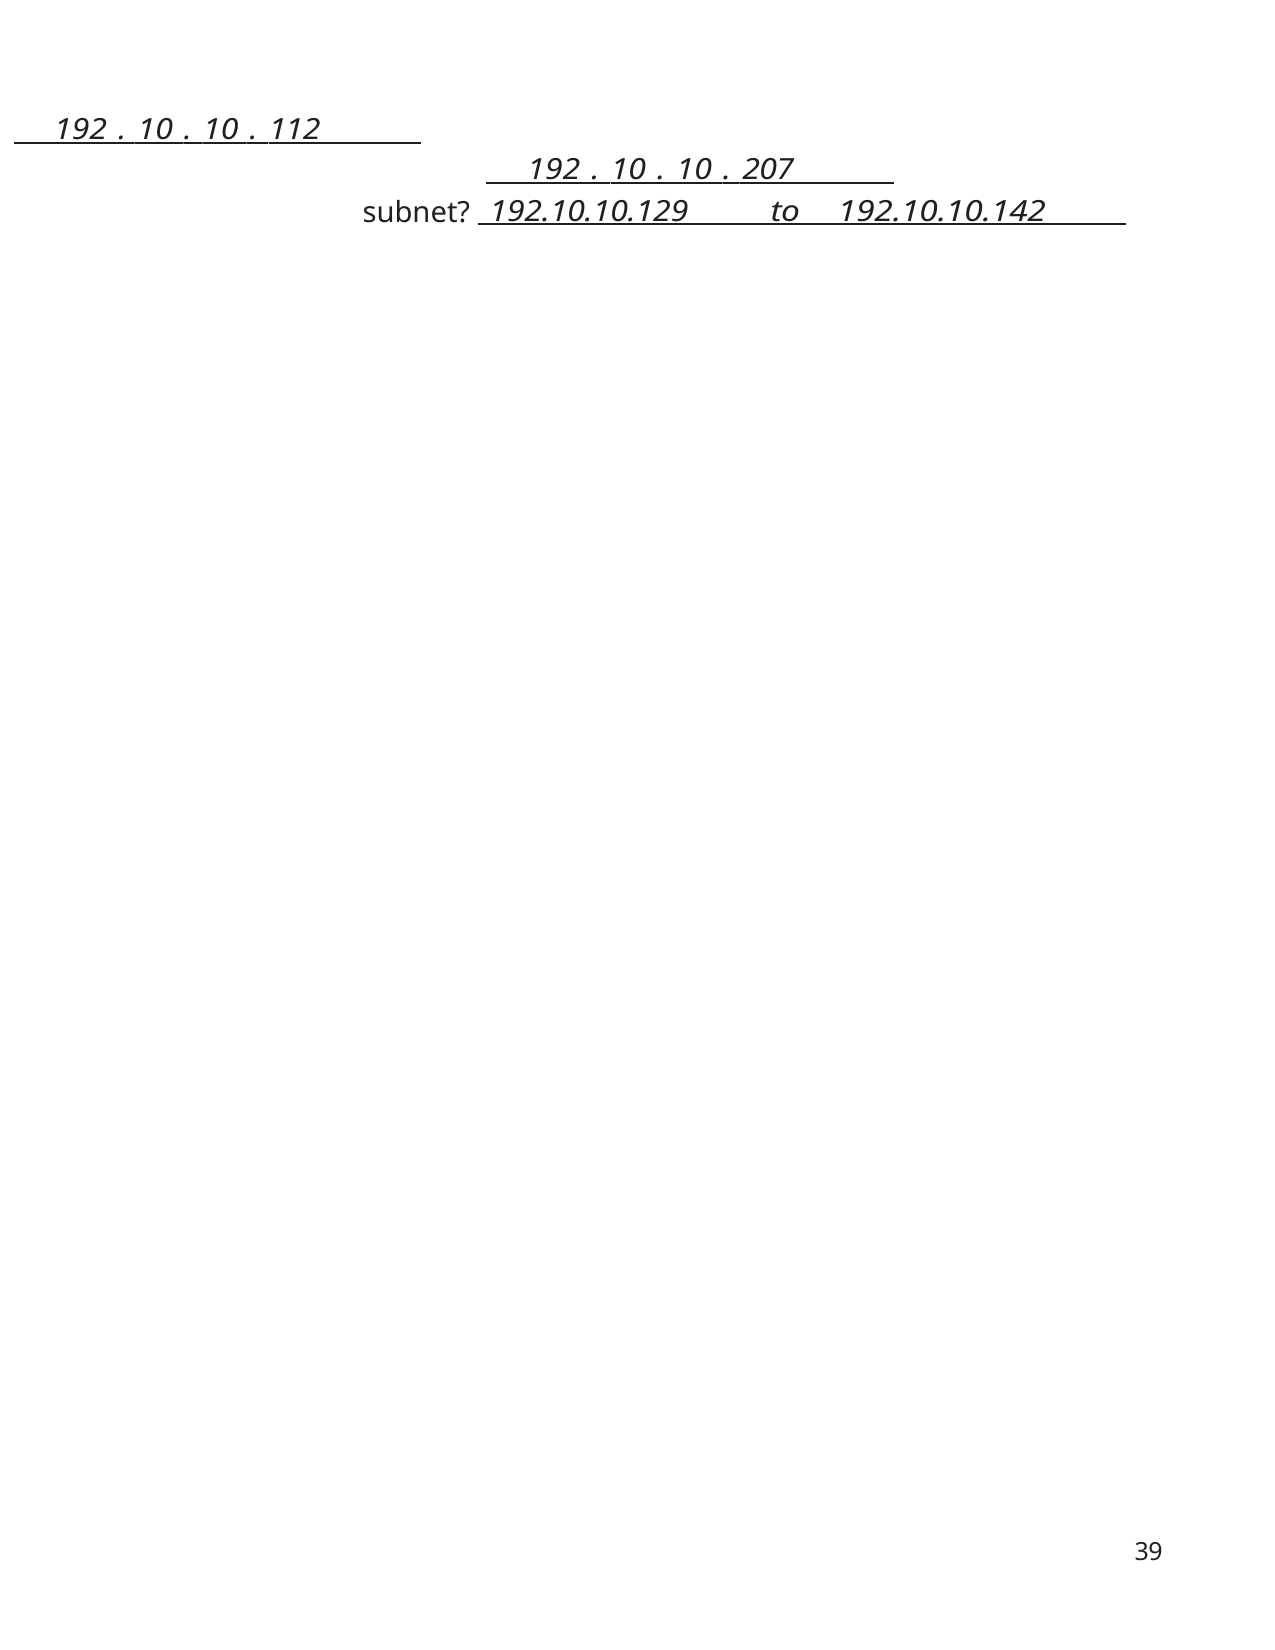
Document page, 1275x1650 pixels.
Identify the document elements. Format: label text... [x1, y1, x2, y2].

text 192 . 10 . 10 . 112 [13, 108, 469, 148]
text 192 . 10 . 10 . 207 [486, 148, 1237, 188]
text subnet? 192.10.10.129 to 192.10.10.142 [362, 190, 1237, 231]
